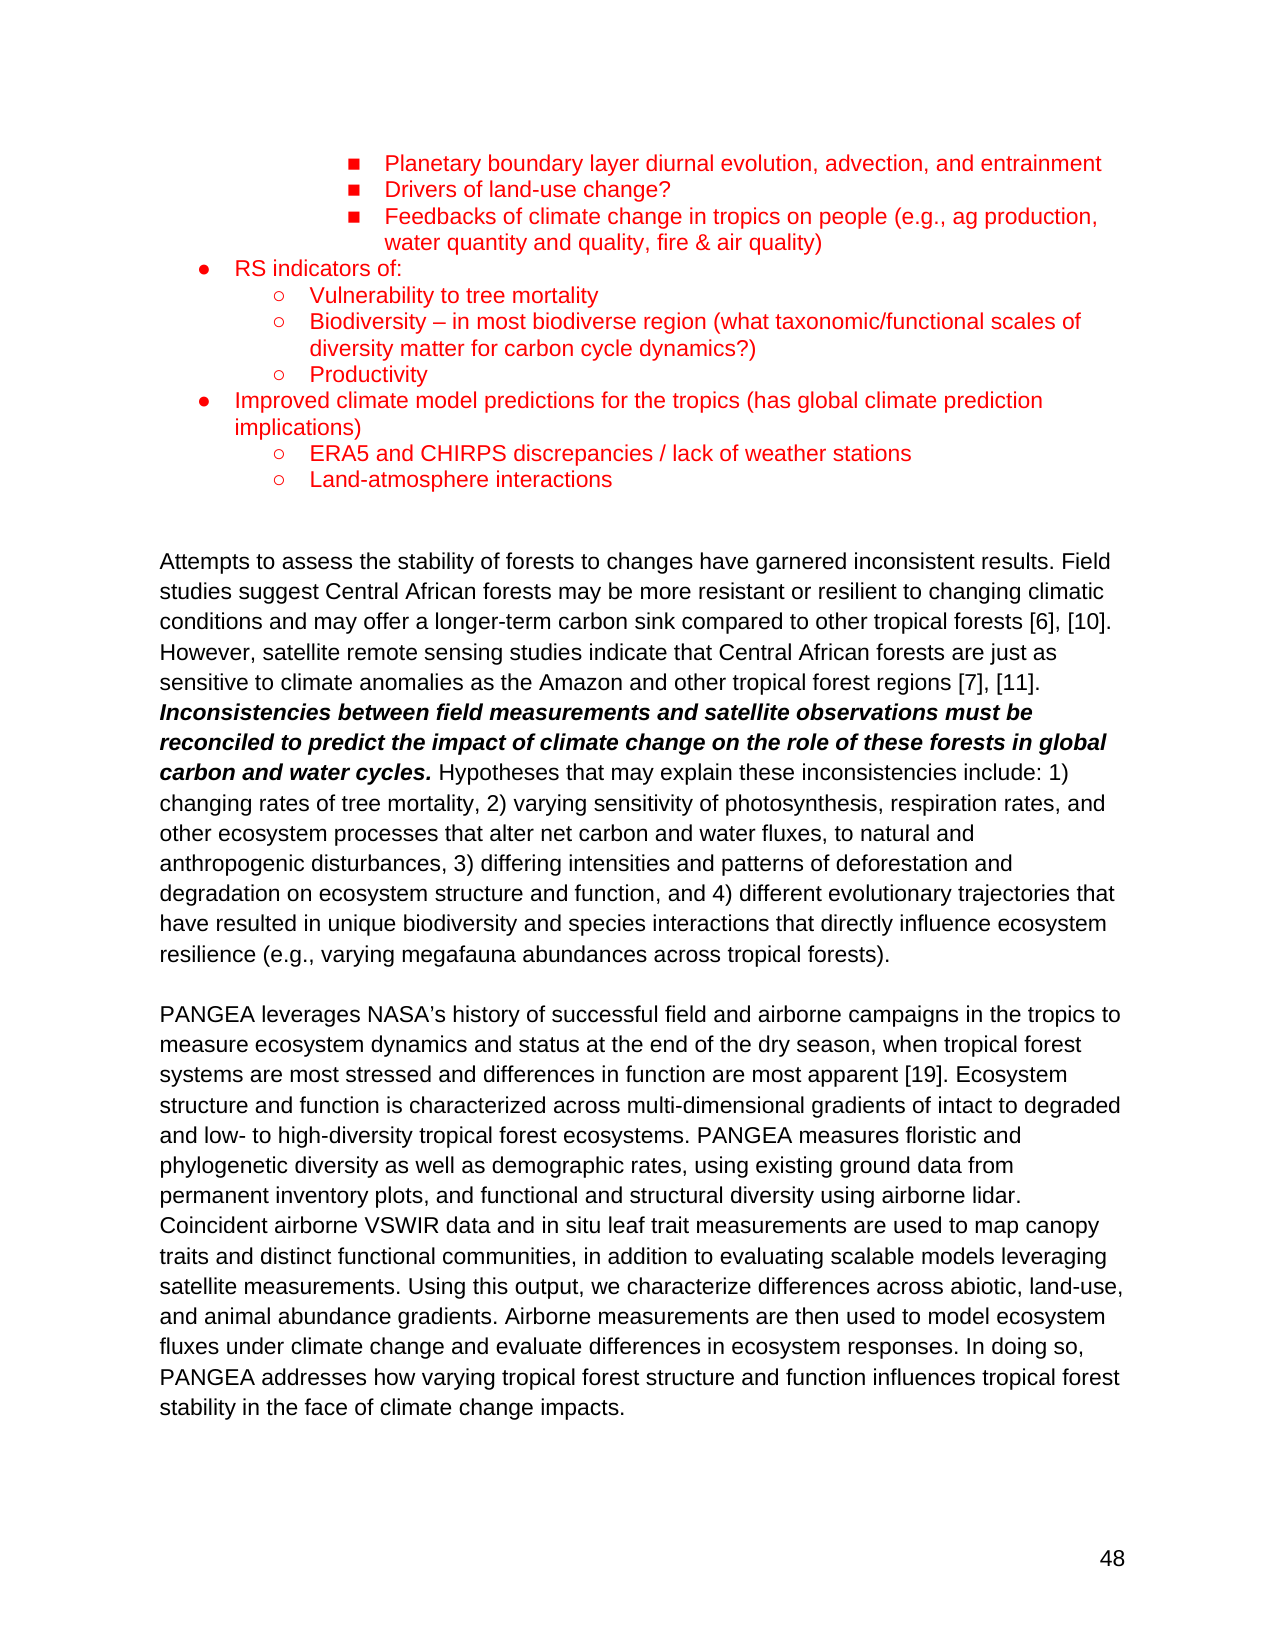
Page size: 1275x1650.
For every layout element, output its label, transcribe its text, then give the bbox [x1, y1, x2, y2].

list Biodiversity – in most biodiverse region (what taxonomic/functional scales of diversity matter for carbon cycle dynamics?) [272, 308, 1125, 361]
list Vulnerability to tree mortality [272, 282, 1125, 308]
list ERA5 and CHIRPS discrepancies / lack of weather stations [272, 440, 1125, 466]
text PANGEA leverages NASA’s history of successful field and airborne campaigns in the tropics to measure ecosystem dynamics and status at the end of the dry season, when tropical forest systems are most stressed and differences in function are most apparent [19]. Ecosystem structure and function is characterized across multi-dimensional gradients of intact to degraded and low- to high-diversity tropical forest ecosystems. PANGEA measures floristic and phylogenetic diversity as well as demographic rates, using existing ground data from permanent inventory plots, and functional and structural diversity using airborne lidar. Coincident airborne VSWIR data and in situ leaf trait measurements are used to map canopy traits and distinct functional communities, in addition to evaluating scalable models leveraging satellite measurements. Using this output, we characterize differences across abiotic, land-use, and animal abundance gradients. Airborne measurements are then used to model ecosystem fluxes under climate change and evaluate differences in ecosystem responses. In doing so, PANGEA addresses how varying tropical forest structure and function influences tropical forest stability in the face of climate change impacts. [159, 1001, 1125, 1420]
list Improved climate model predictions for the tropics (has global climate prediction implications) [197, 387, 1125, 440]
list Feedbacks of climate change in tropics on people (e.g., ag production, water quantity and quality, fire & air quality) [347, 203, 1125, 255]
list RS indicators of: [197, 255, 1125, 282]
list Land-atmosphere interactions [272, 466, 1125, 493]
text Attempts to assess the stability of forests to changes have garnered inconsistent results. Field studies suggest Central African forests may be more resistant or resilient to changing climatic conditions and may offer a longer-term carbon sink compared to other tropical forests [6], [10]. However, satellite remote sensing studies indicate that Central African forests are just as sensitive to climate anomalies as the Amazon and other tropical forest regions [7], [11]. Inconsistencies between field measurements and satellite observations must be reconciled to predict the impact of climate change on the role of these forests in global carbon and water cycles. Hypotheses that may explain these inconsistencies include: 1) changing rates of tree mortality, 2) varying sensitivity of photosynthesis, respiration rates, and other ecosystem processes that alter net carbon and water fluxes, to natural and anthropogenic disturbances, 3) differing intensities and patterns of deforestation and degradation on ecosystem structure and function, and 4) different evolutionary trajectories that have resulted in unique biodiversity and species interactions that directly influence ecosystem resilience (e.g., varying megafauna abundances across tropical forests). [159, 548, 1125, 967]
list Planetary boundary layer diurnal evolution, advection, and entrainment [347, 150, 1125, 176]
list Productivity [272, 361, 1125, 387]
list Drivers of land-use change? [347, 176, 1125, 203]
